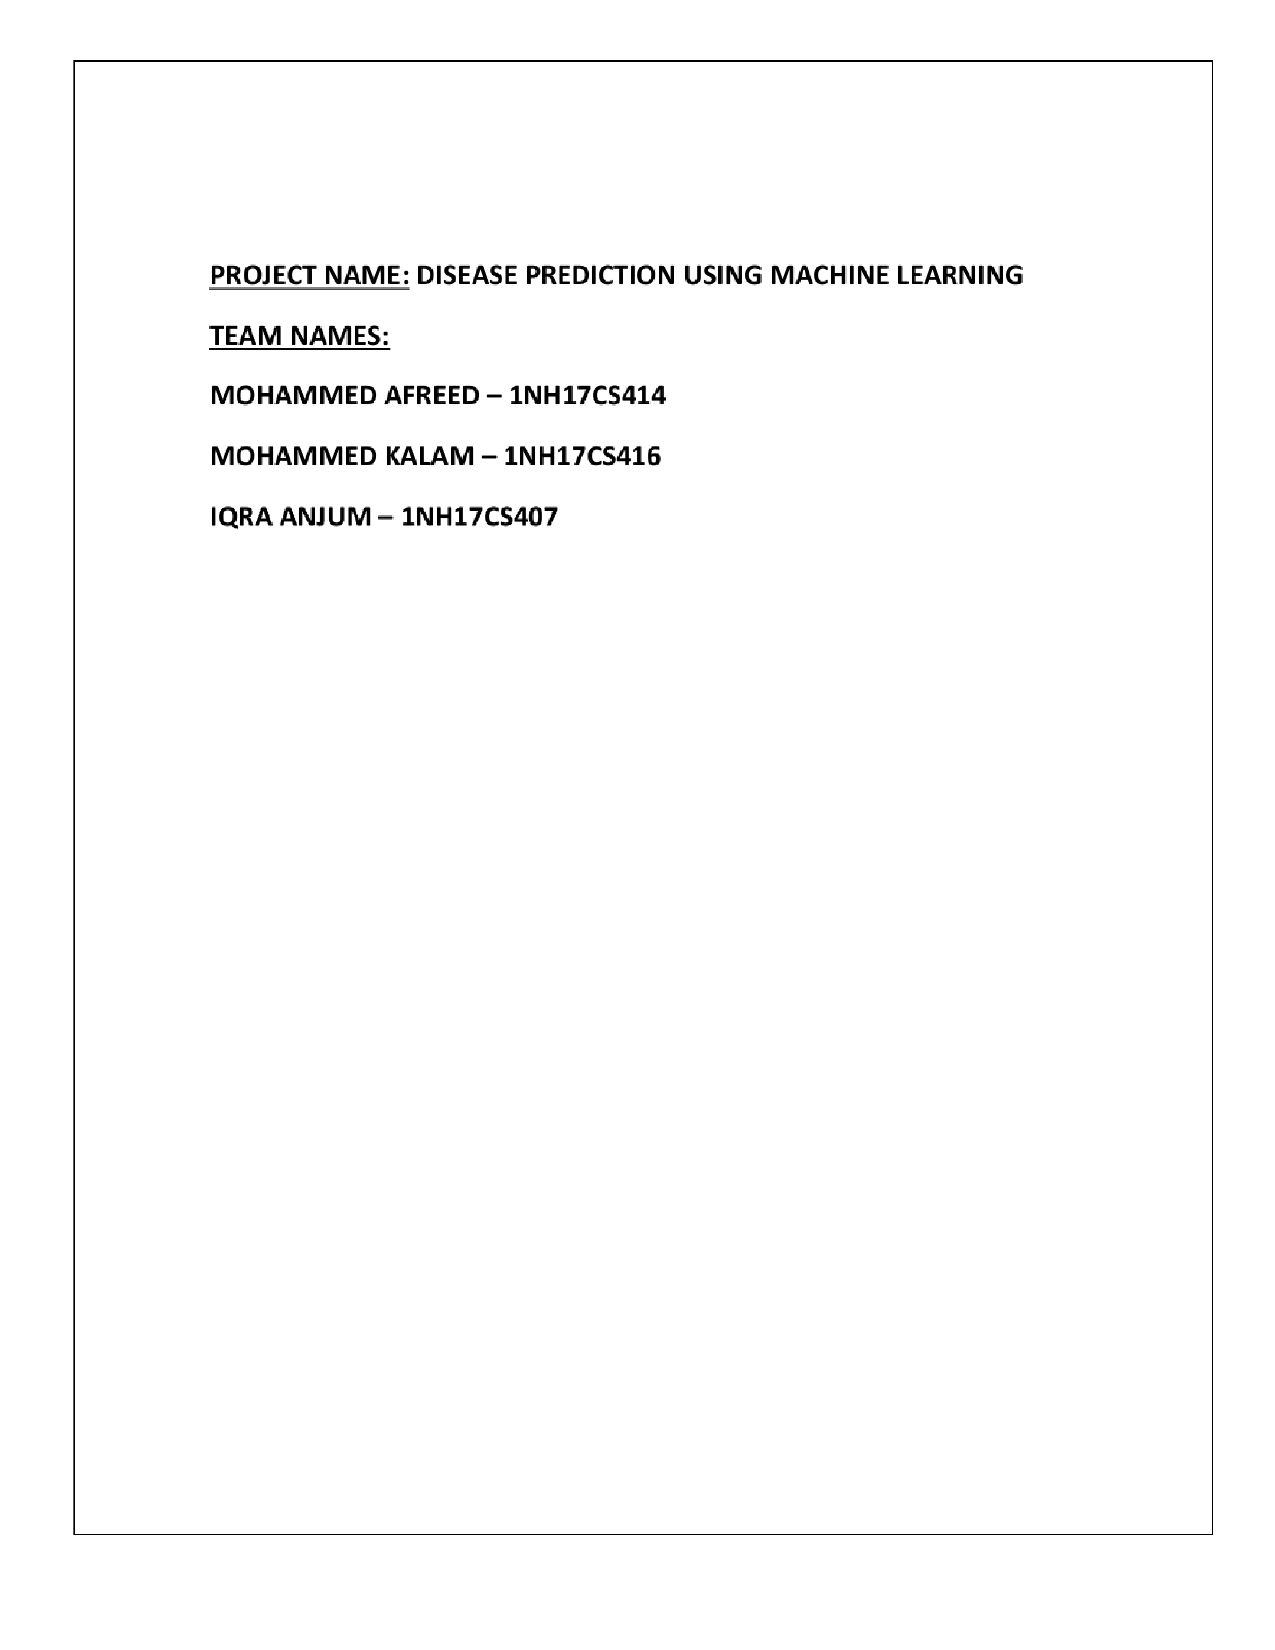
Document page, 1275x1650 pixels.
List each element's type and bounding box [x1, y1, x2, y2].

picture [73, 60, 1213, 1535]
